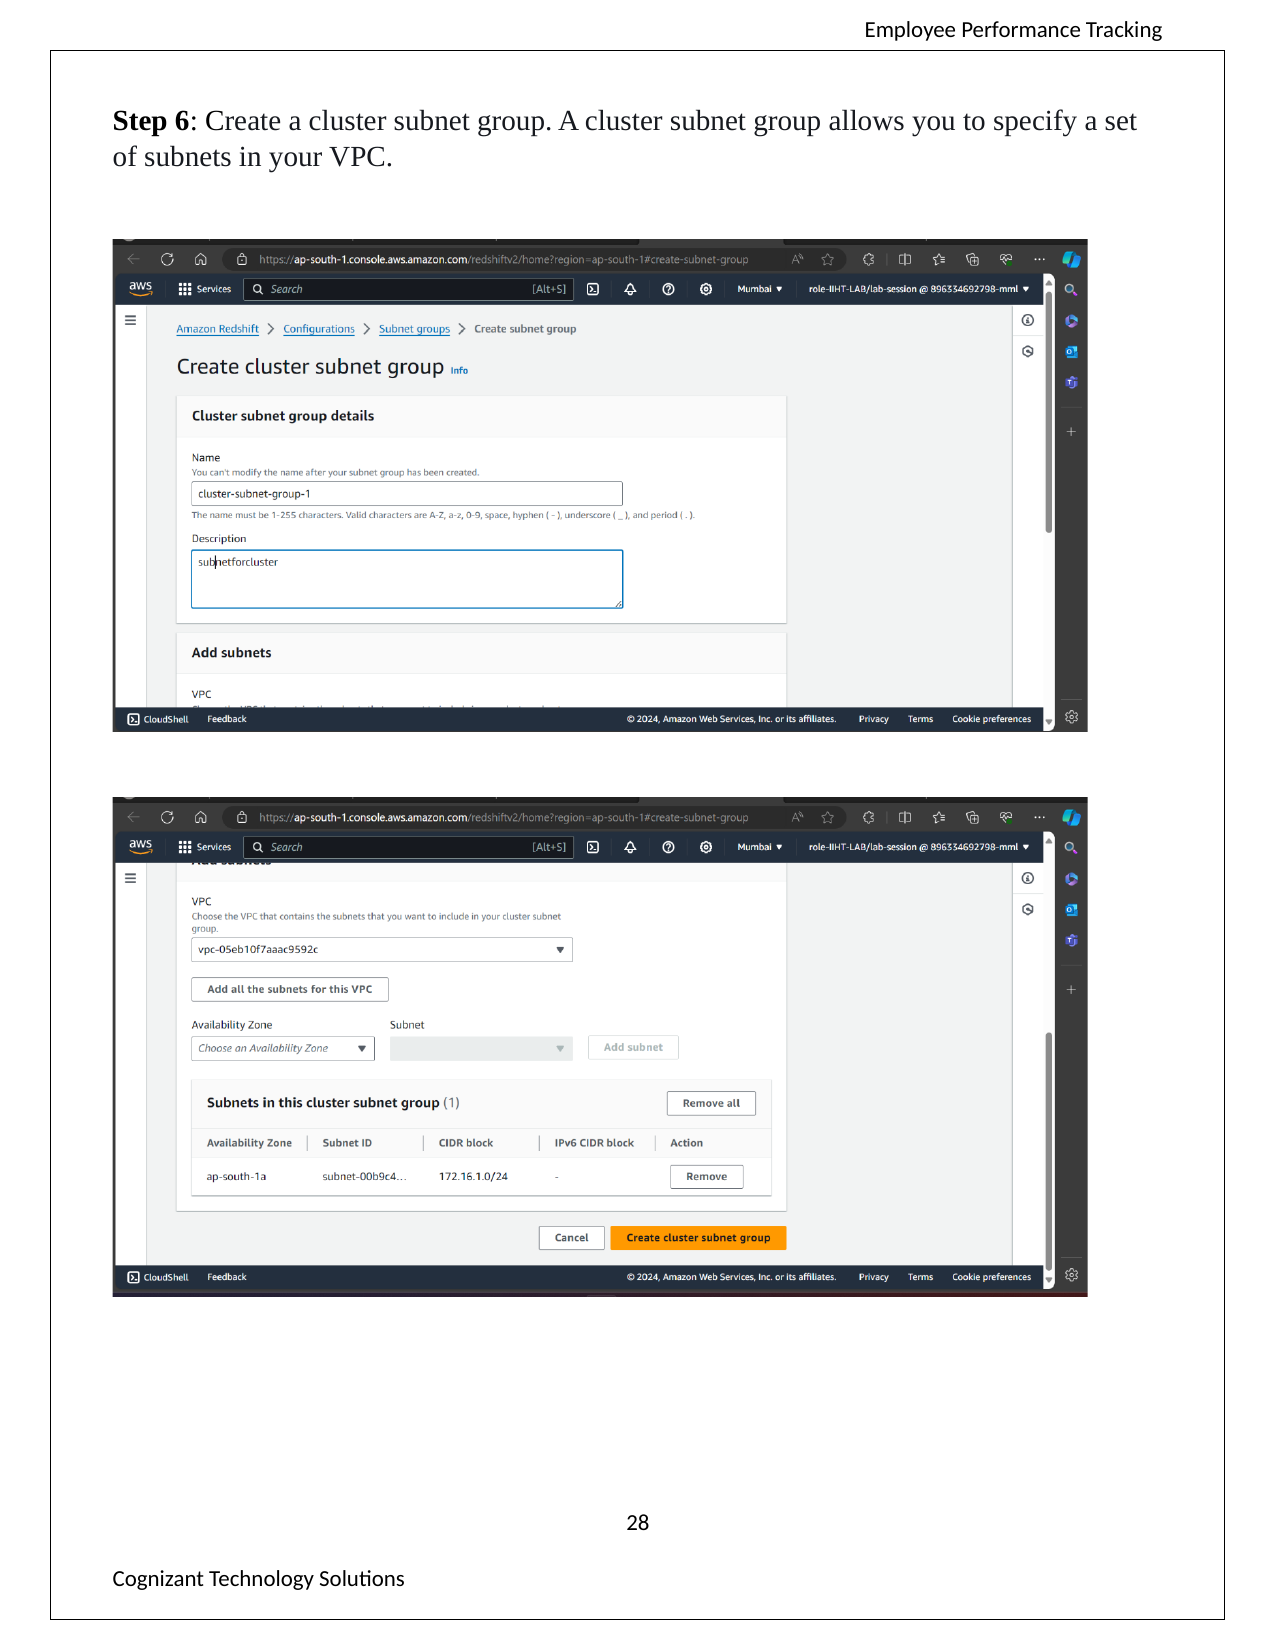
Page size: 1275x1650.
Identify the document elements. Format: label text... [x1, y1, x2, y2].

text Step 6: Create a cluster subnet group. A cluster subnet group allows you to specify a set of subnets in your VPC. [112, 103, 1162, 173]
picture [112, 239, 1088, 732]
picture [112, 797, 1088, 1297]
